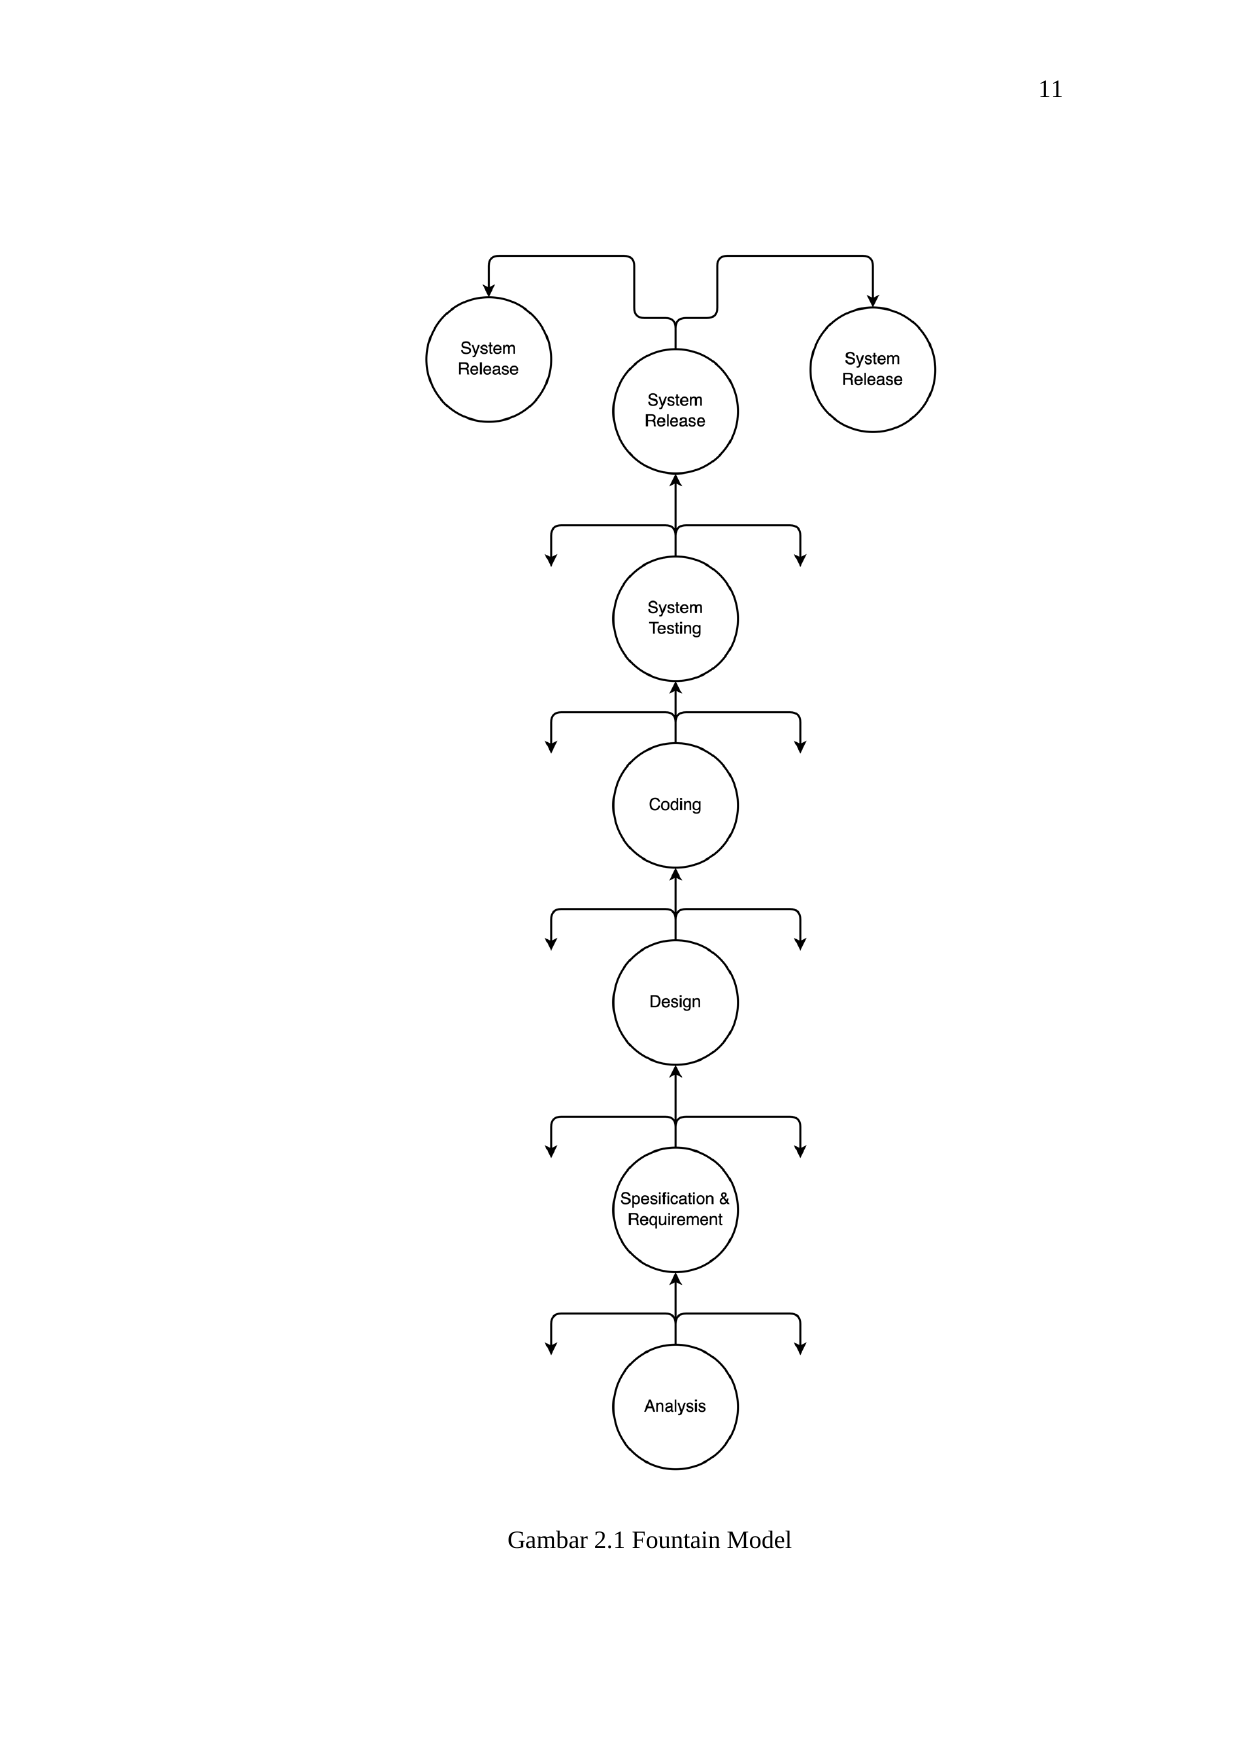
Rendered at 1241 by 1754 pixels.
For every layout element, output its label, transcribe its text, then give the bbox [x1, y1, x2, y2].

text Gambar 2.1 Fountain Model [236, 1525, 1063, 1554]
picture [414, 236, 946, 1480]
